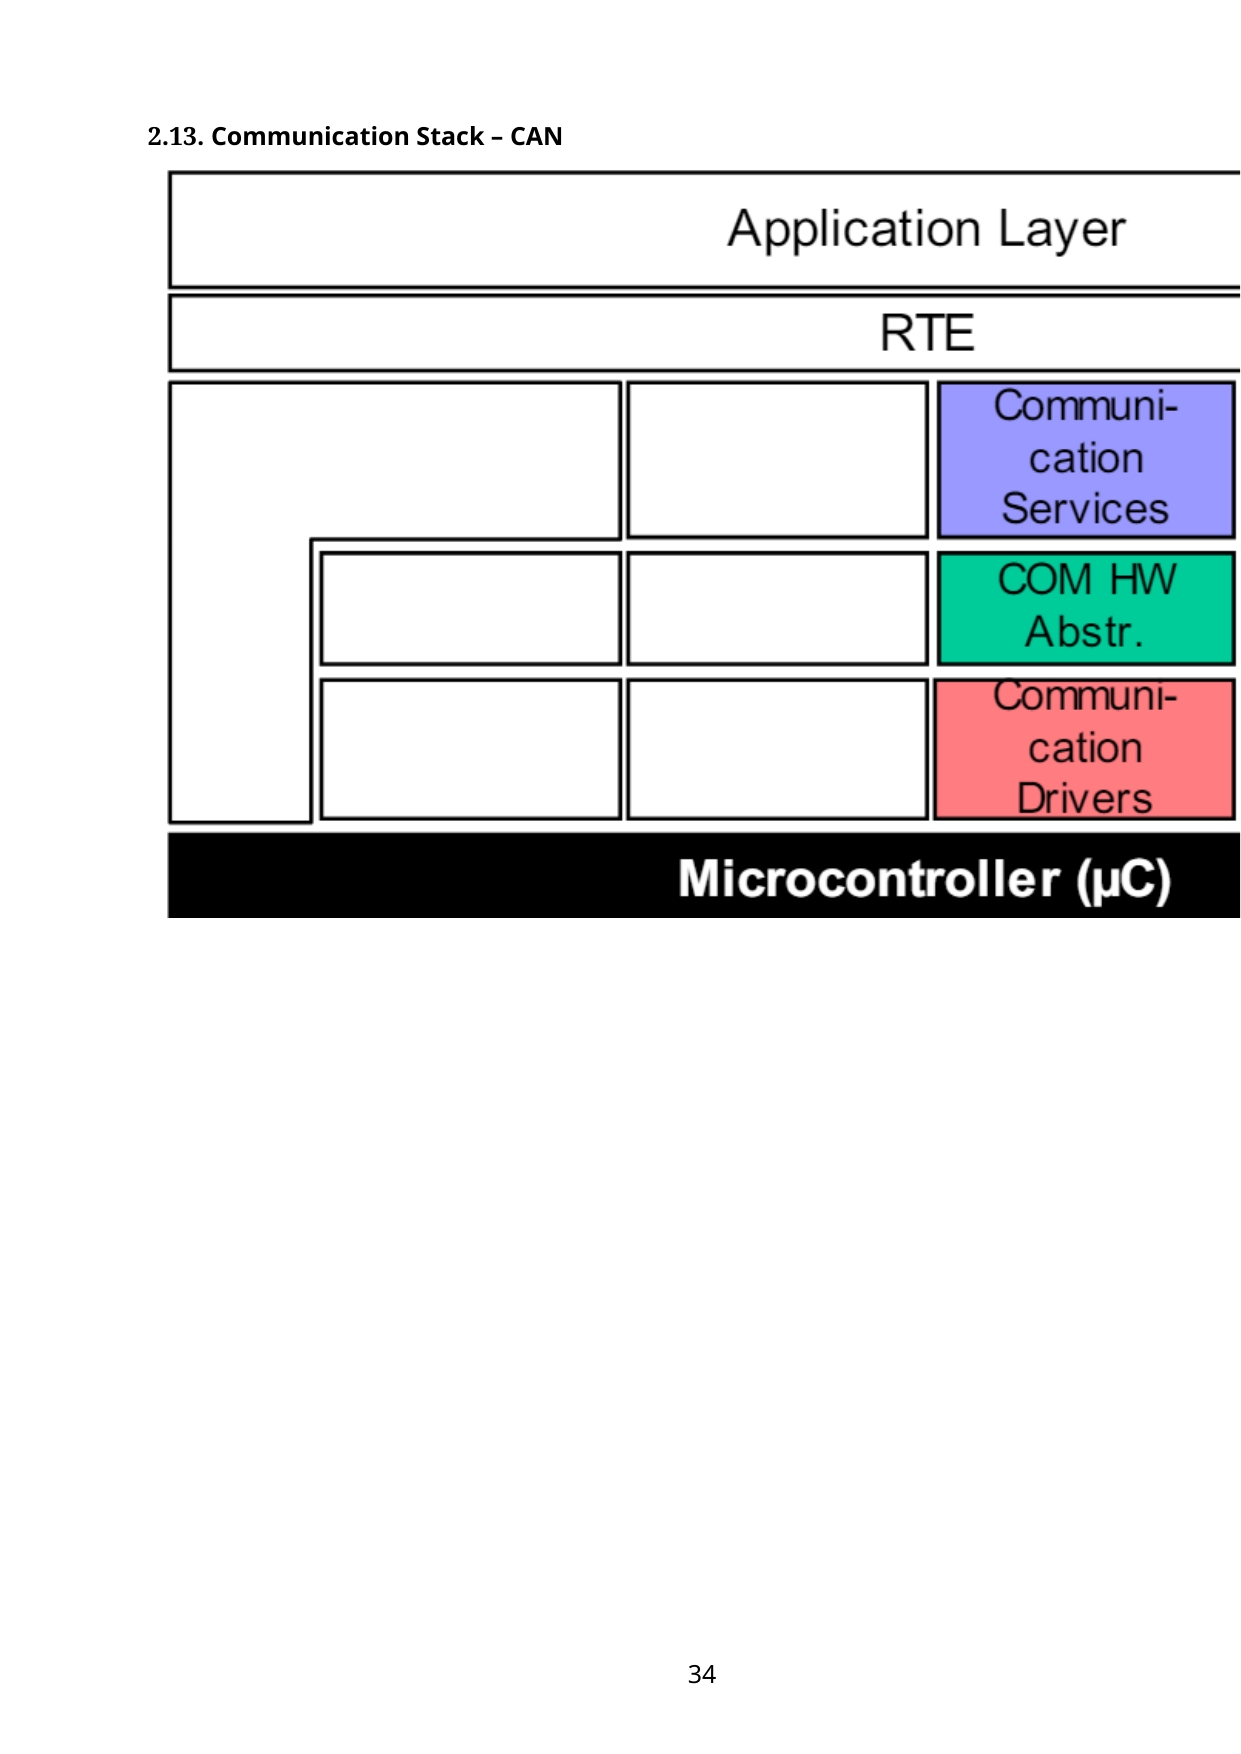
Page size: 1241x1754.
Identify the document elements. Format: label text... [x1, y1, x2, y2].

subtitle Communication Stack – CAN [148, 118, 1181, 152]
